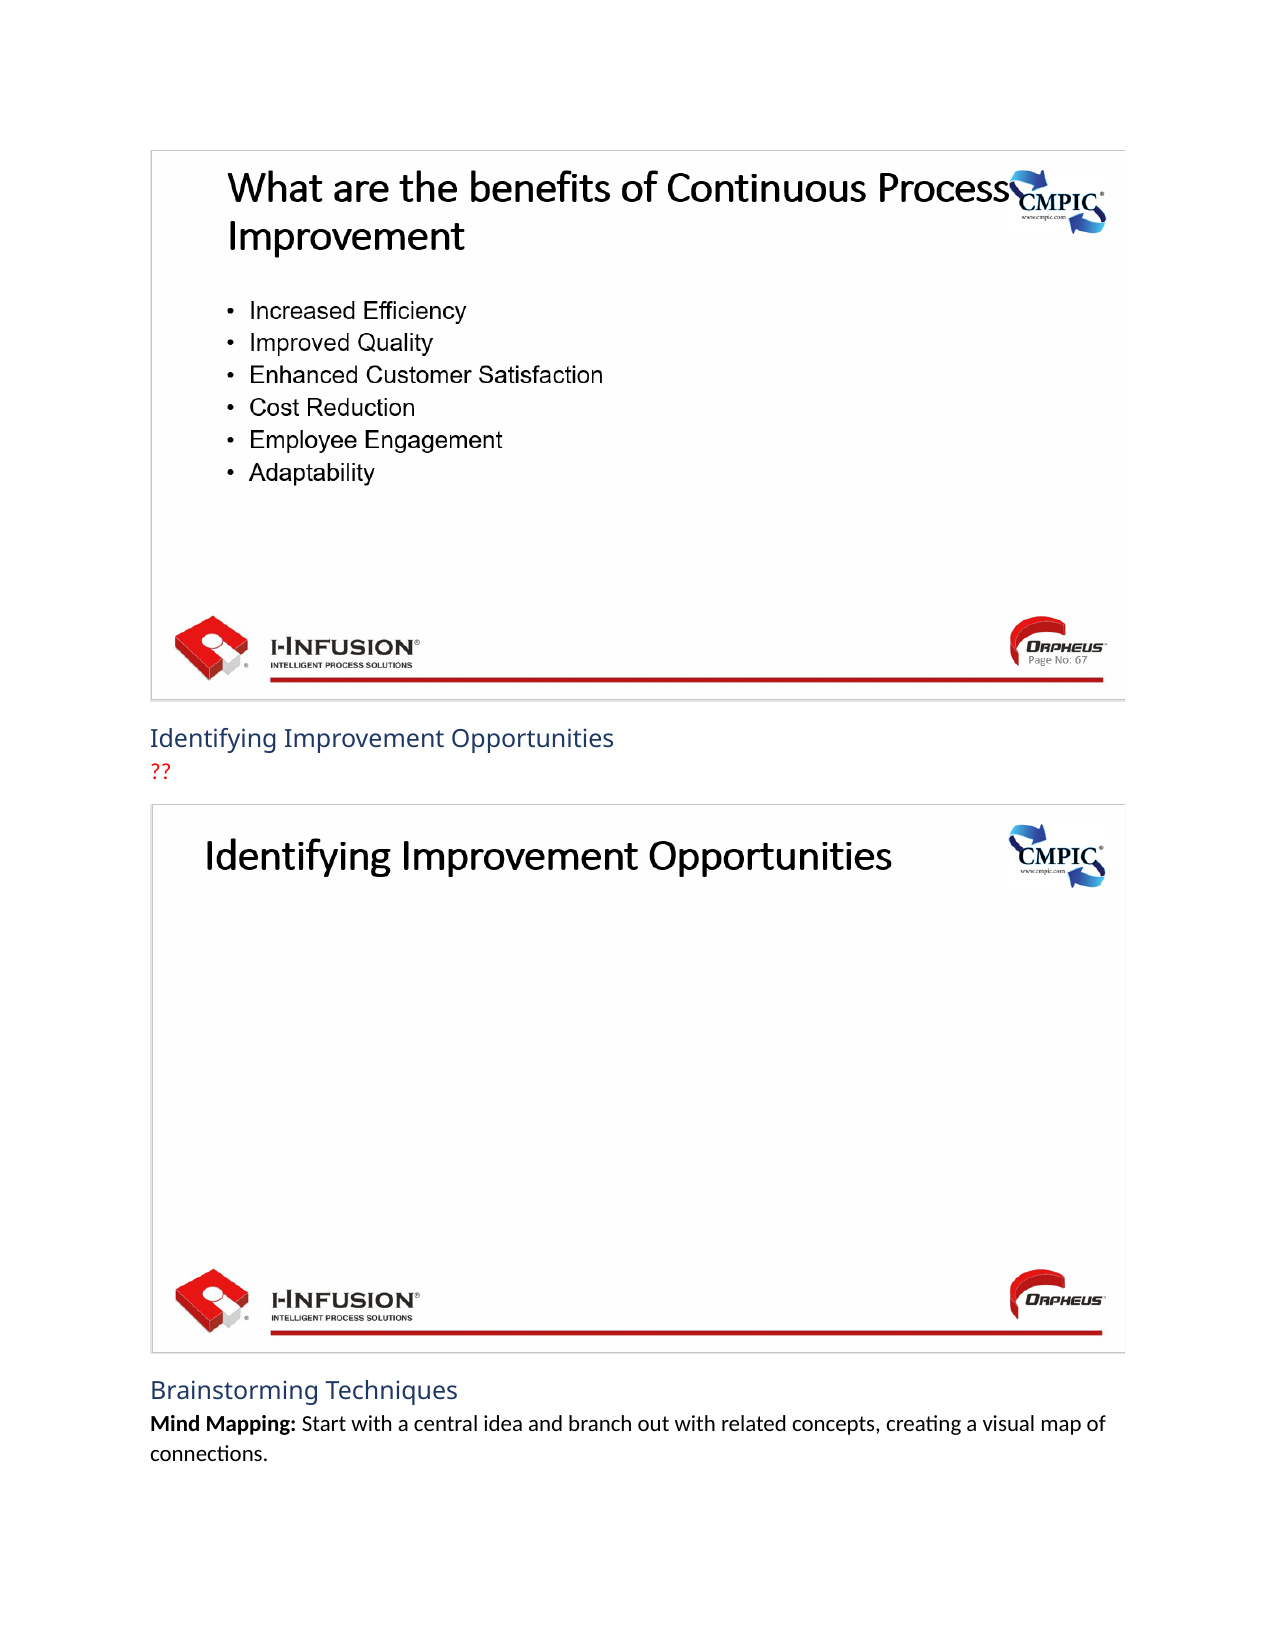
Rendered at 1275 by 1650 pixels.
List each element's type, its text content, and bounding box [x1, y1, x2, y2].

subtitle Identifying Improvement Opportunities [150, 721, 1125, 755]
text ?? [150, 757, 1125, 786]
picture [150, 150, 1125, 702]
subtitle Brainstorming Techniques [150, 1373, 1125, 1407]
picture [150, 804, 1125, 1354]
text Mind Mapping: Start with a central idea and branch out with related concepts, creating a visual map of connections. [150, 1409, 1125, 1468]
